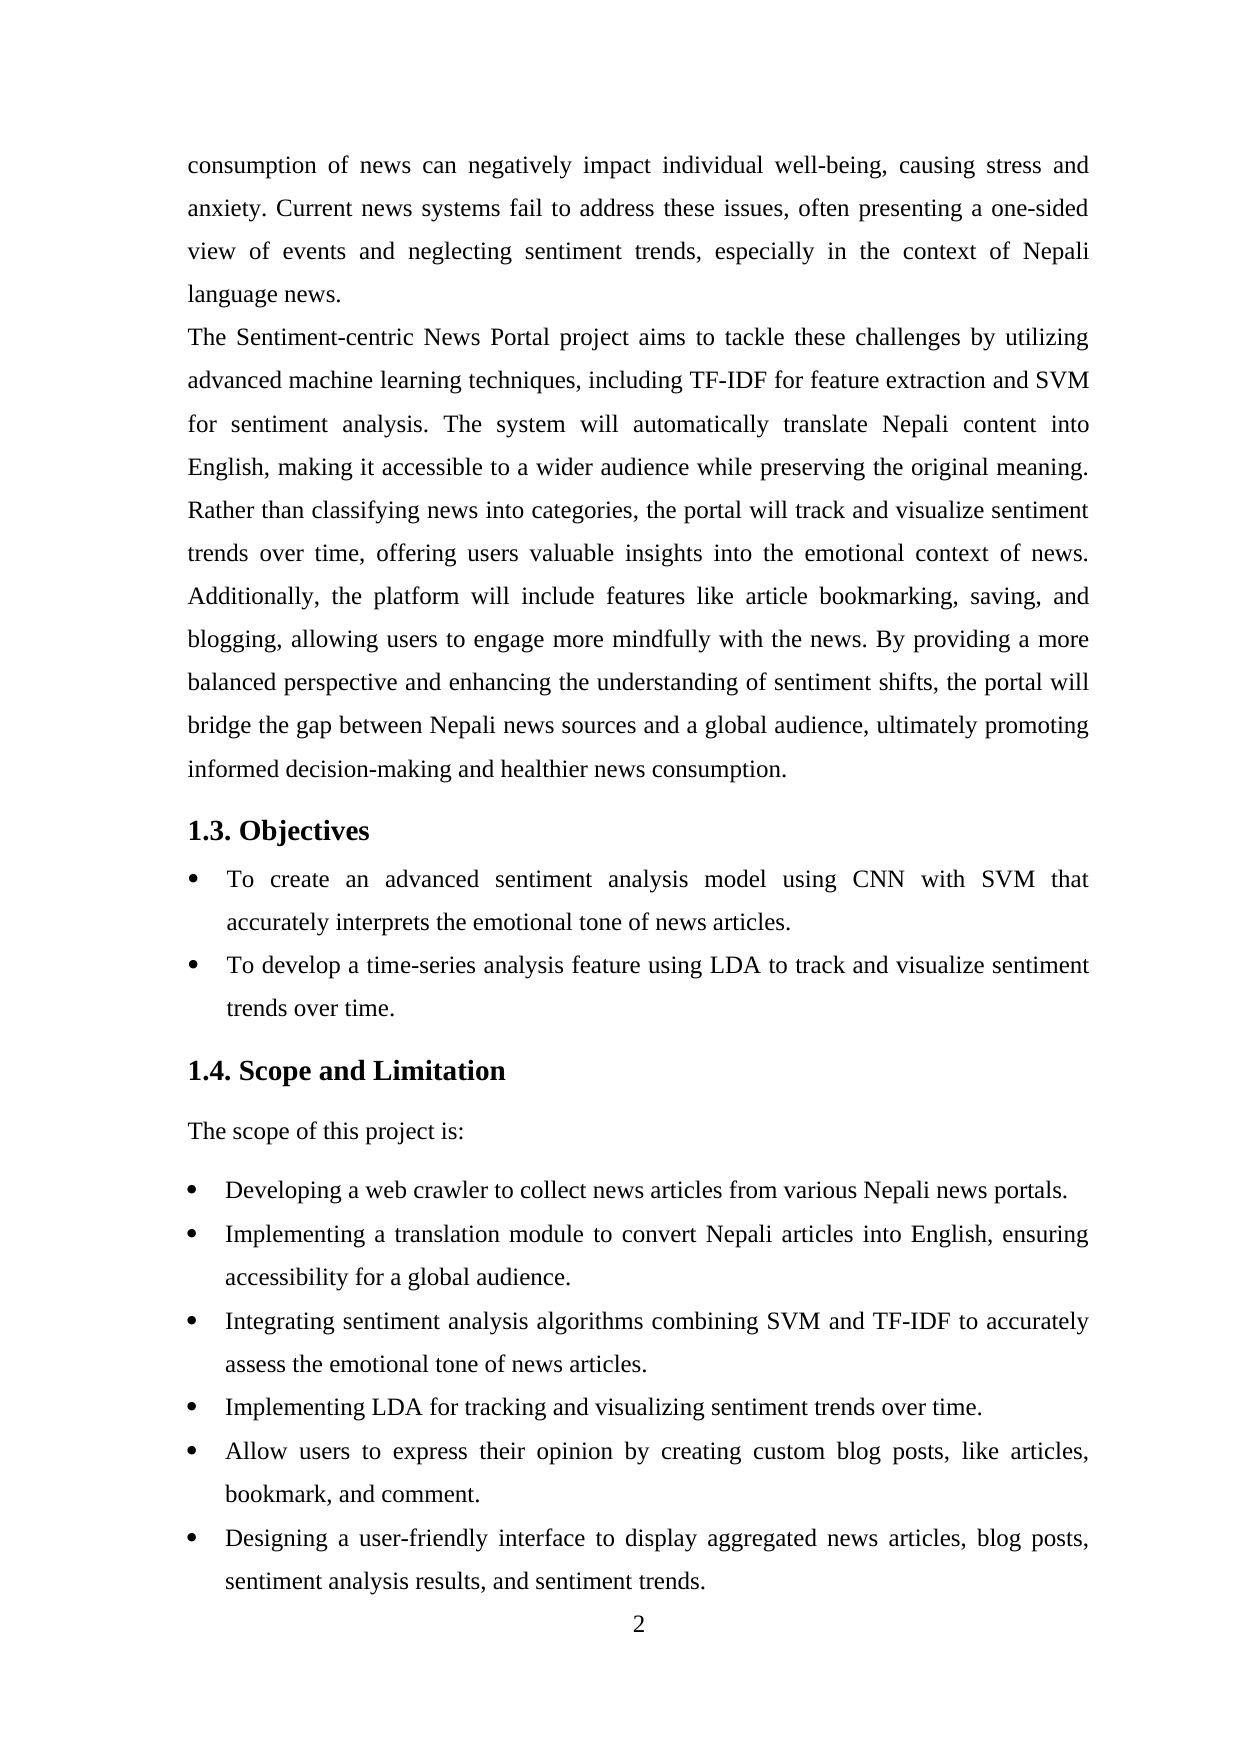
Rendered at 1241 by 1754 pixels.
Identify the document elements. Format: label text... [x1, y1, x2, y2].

list Developing a web crawler to collect news articles from various Nepali news portals. [187, 1176, 1090, 1204]
list To create an advanced sentiment analysis model using CNN with SVM that accurately interprets the emotional tone of news articles. [189, 864, 1090, 936]
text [187, 150, 1090, 308]
list Implementing a translation module to convert Nepali articles into English, ensuring accessibility for a global audience. [187, 1219, 1090, 1291]
list Integrating sentiment analysis algorithms combining SVM and TF-IDF to accurately assess the emotional tone of news articles. [187, 1306, 1090, 1378]
list Implementing LDA for tracking and visualizing sentiment trends over time. [187, 1392, 1090, 1421]
subtitle 1.4. Scope and Limitation [187, 1053, 1090, 1087]
list Designing a user-friendly interface to display aggregated news articles, blog posts, sentiment analysis results, and sentiment trends. [187, 1523, 1090, 1594]
list To develop a time-series analysis feature using LDA to track and visualize sentiment trends over time. [189, 950, 1090, 1022]
subtitle 1.3. Objectives [187, 813, 1090, 847]
list Allow users to express their opinion by creating custom blog posts, like articles, bookmark, and comment. [187, 1436, 1090, 1508]
text The Sentiment-centric News Portal project aims to tackle these challenges by utilizing advanced machine learning techniques, including TF-IDF for feature extraction and SVM for sentiment analysis. The system will automatically translate Nepali content into English, making it accessible to a wider audience while preserving the original meaning. Rather than classifying news into categories, the portal will track and visualize sentiment trends over time, offering users valuable insights into the emotional context of news. Additionally, the platform will include features like article bookmarking, saving, and blogging, allowing users to engage more mindfully with the news. By providing a more balanced perspective and enhancing the understanding of sentiment shifts, the portal will bridge the gap between Nepali news sources and a global audience, ultimately promoting informed decision-making and healthier news consumption. [187, 322, 1090, 782]
text The scope of this project is: [187, 1116, 1090, 1144]
